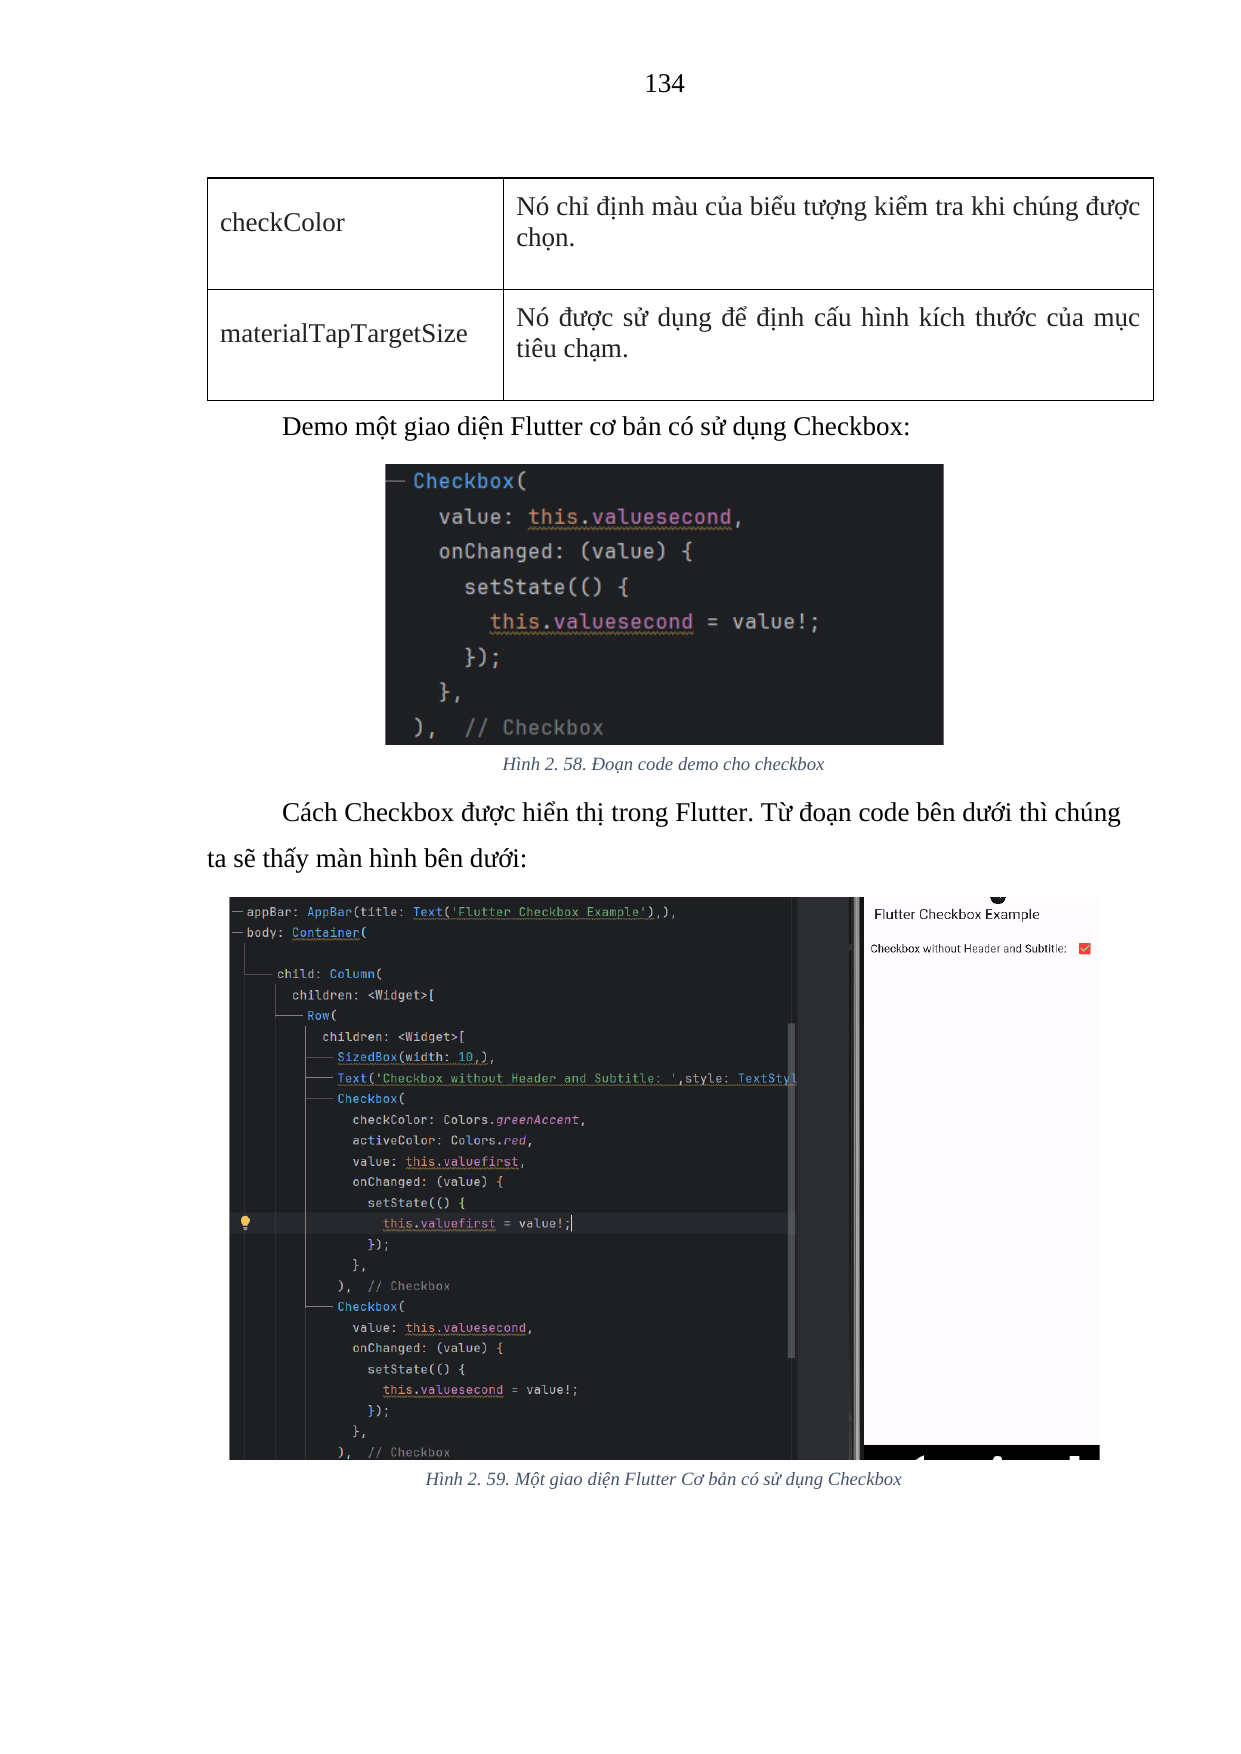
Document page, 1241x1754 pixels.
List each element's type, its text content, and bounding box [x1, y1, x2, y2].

text Cách Checkbox được hiển thị trong Flutter. Từ đoạn code bên dưới thì chúng ta sẽ thấy màn hình bên dưới: [207, 796, 1122, 873]
picture [385, 464, 944, 745]
table_cell materialTapTargetSize [208, 290, 503, 400]
text Hình 2. 58. Đoạn code demo cho checkbox [207, 753, 1122, 775]
text Hình 2. 59. Một giao diện Flutter Cơ bản có sử dụng Checkbox [207, 1468, 1122, 1489]
picture [229, 897, 1100, 1460]
table_cell Nó chỉ định màu của biểu tượng kiểm tra khi chúng được chọn. [504, 179, 1153, 288]
table_cell Nó được sử dụng để định cấu hình kích thước của mục tiêu chạm. [504, 290, 1153, 400]
table_cell checkColor [208, 179, 503, 288]
text Demo một giao diện Flutter cơ bản có sử dụng Checkbox: [282, 409, 1122, 441]
